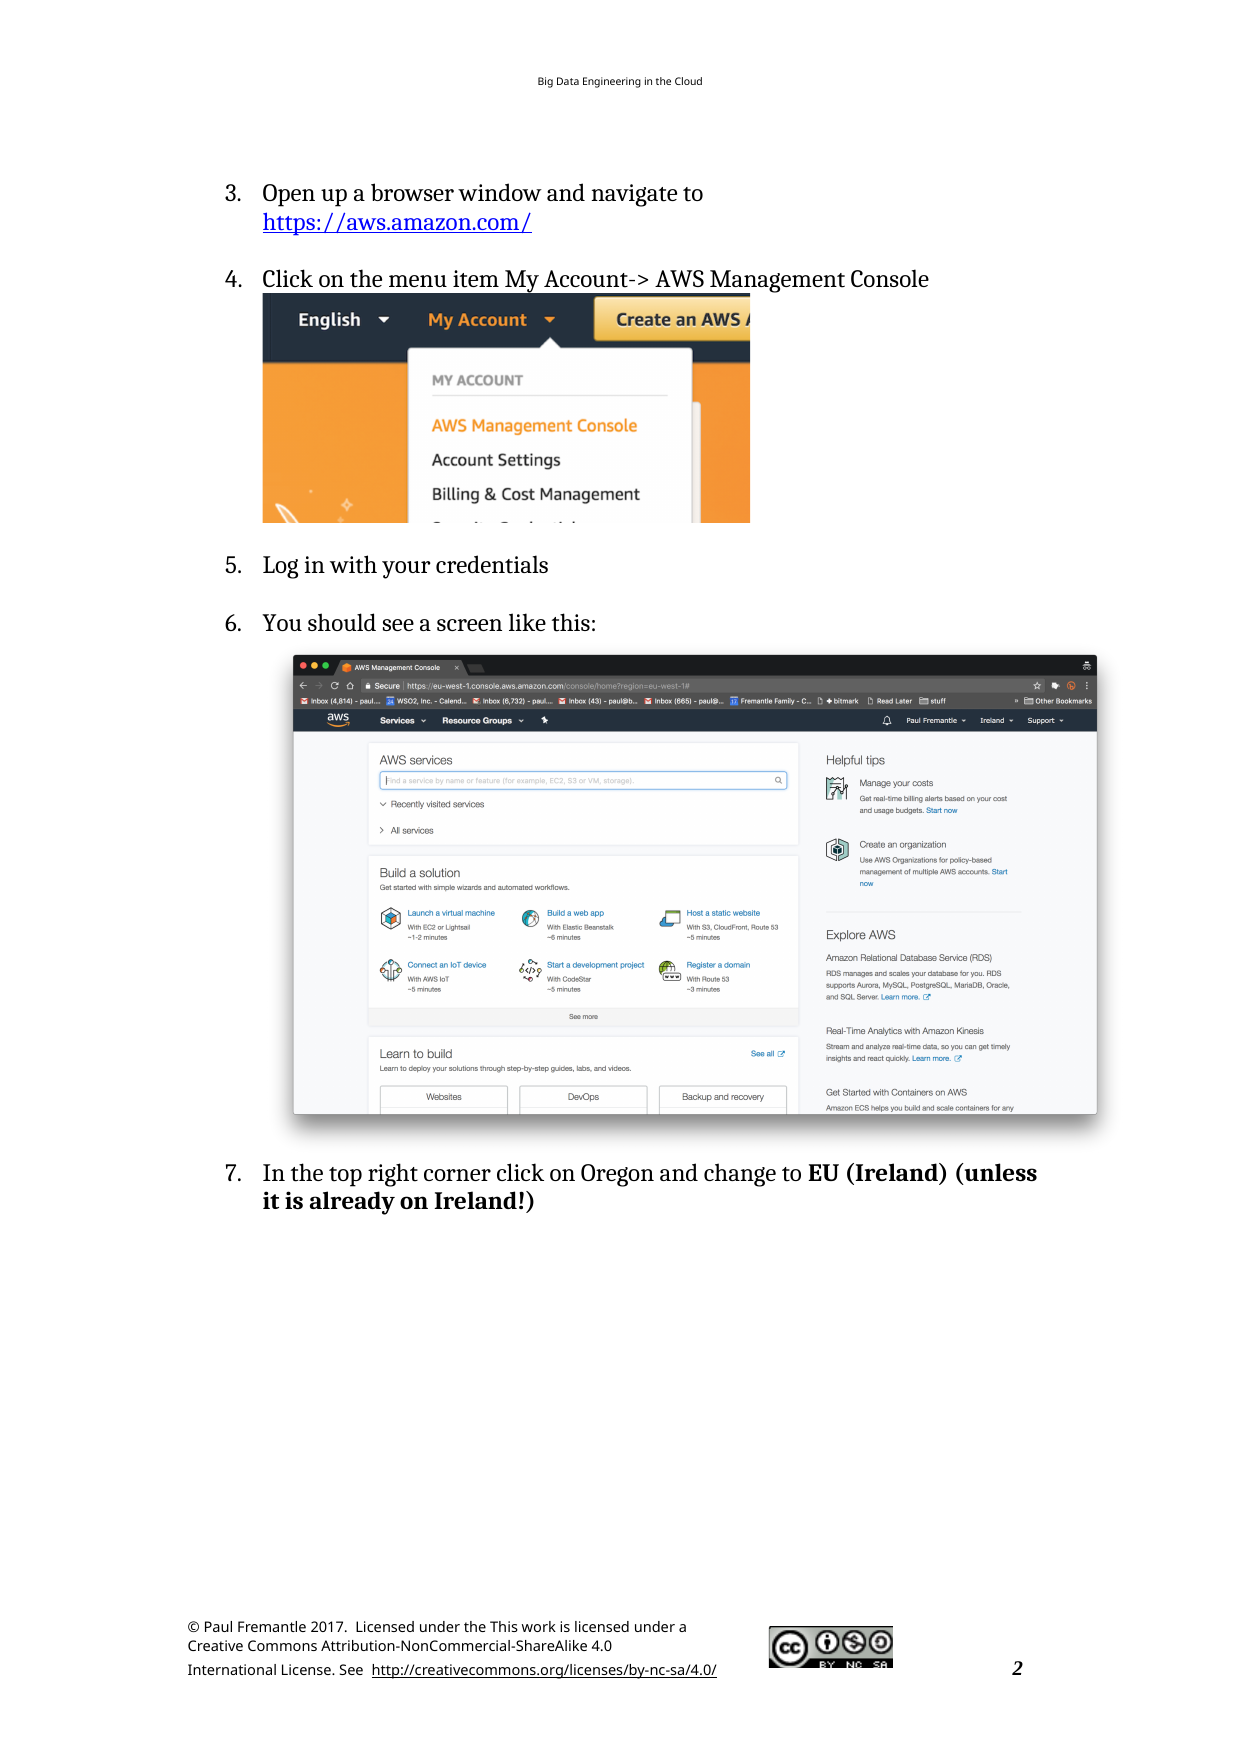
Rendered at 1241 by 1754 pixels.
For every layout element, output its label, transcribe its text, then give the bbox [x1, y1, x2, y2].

picture [262, 293, 750, 523]
picture [262, 637, 1128, 1159]
list In the top right corner click on Oregon and change to EU (Ireland) (unless it is already on Ireland!) [225, 1158, 1053, 1245]
picture [768, 1626, 893, 1668]
list Open up a browser window and navigate to https://aws.amazon.com/ [225, 179, 1053, 265]
list Log in with your credentials [225, 551, 1053, 609]
